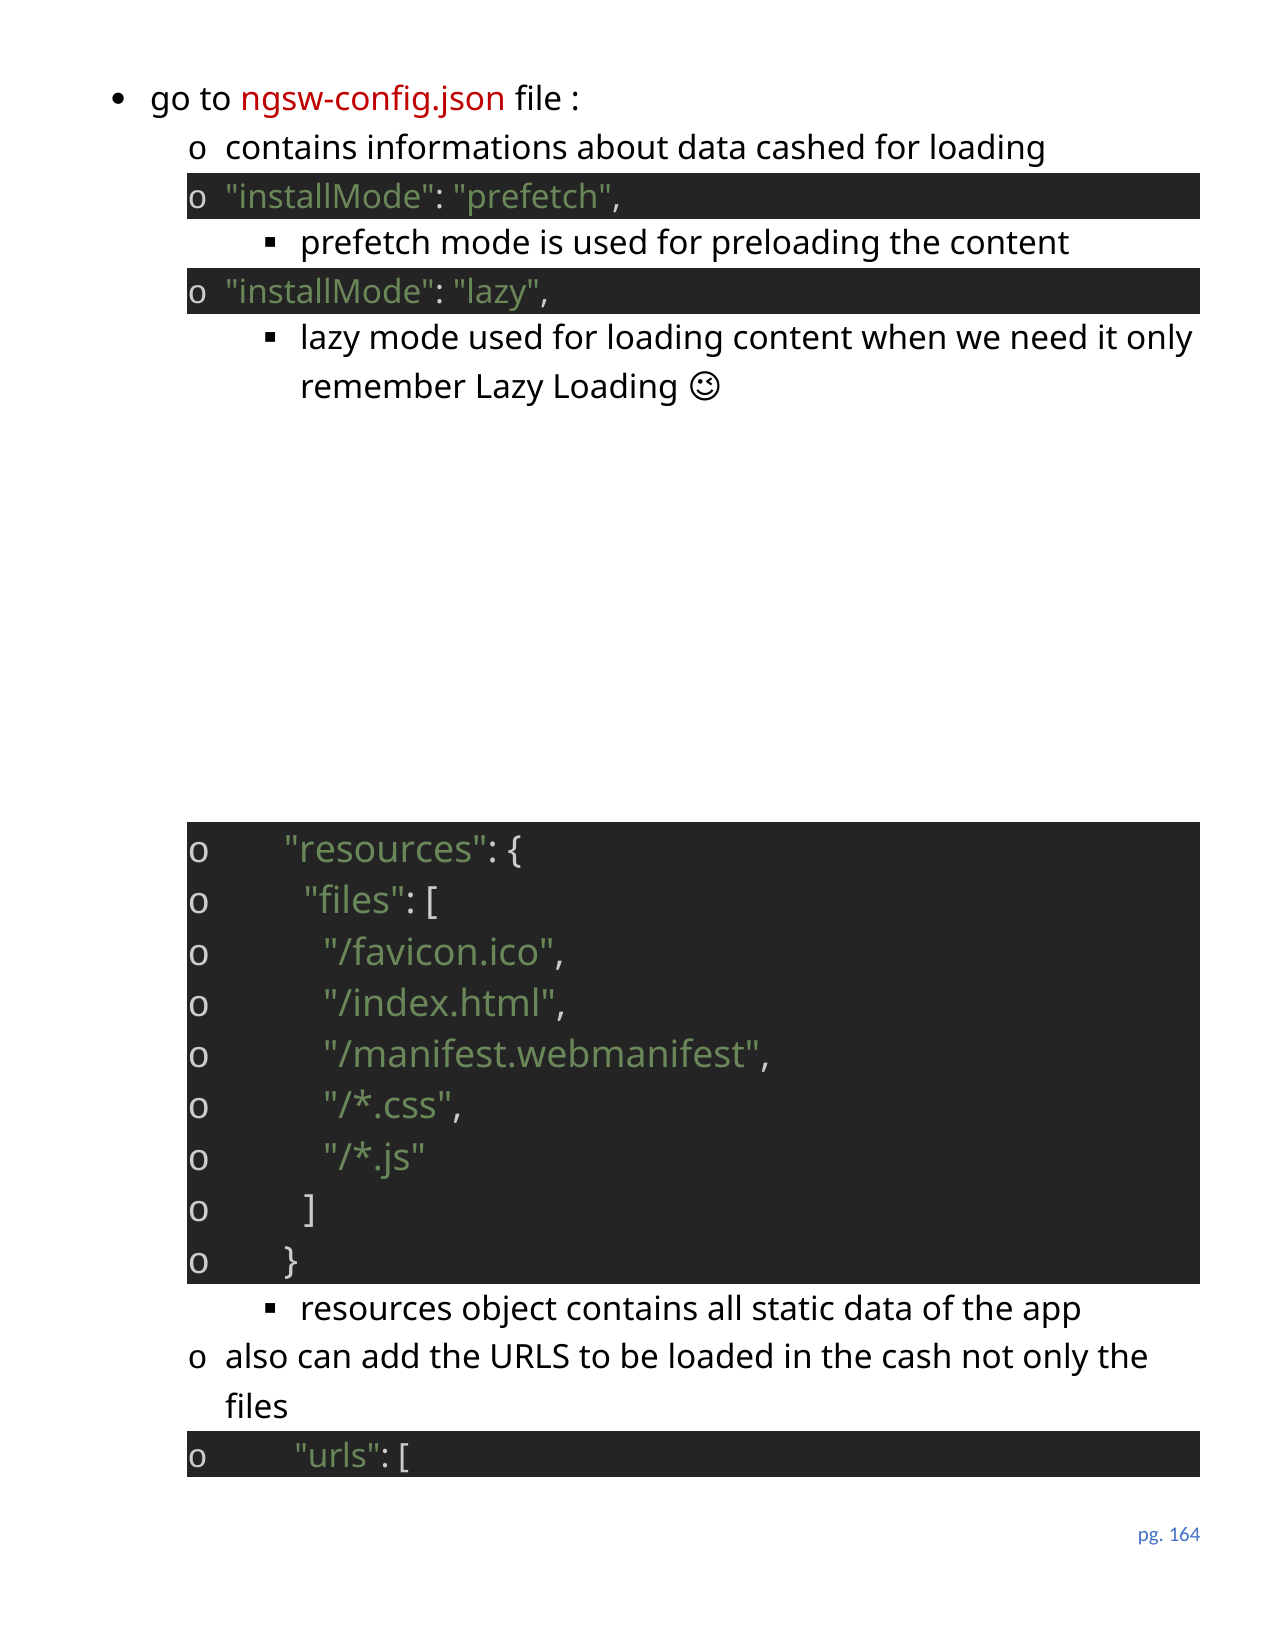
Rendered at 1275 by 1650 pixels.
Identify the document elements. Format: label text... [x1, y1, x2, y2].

list "/index.html", [187, 976, 1200, 1027]
list also can add the URLS to be loaded in the cash not only the files [187, 1333, 1200, 1428]
list prefetch mode is used for preloading the content [262, 219, 1200, 264]
list lazy mode used for loading content when we need it only remember Lazy Loading 😉 [262, 314, 1200, 408]
list "/*.css", [187, 1079, 1200, 1130]
list "/*.js" [187, 1130, 1200, 1182]
list "/manifest.webmanifest", [187, 1027, 1200, 1079]
list resources object contains all static data of the app [262, 1284, 1200, 1330]
list "/favicon.ico", [187, 925, 1200, 976]
list "files": [ [187, 873, 1200, 925]
list "installMode": "prefetch", [187, 173, 1200, 219]
list ] [187, 1182, 1200, 1233]
list "installMode": "lazy", [187, 268, 1200, 314]
list go to ngsw-config.json file : [112, 75, 1200, 120]
list "resources": { [187, 822, 1200, 873]
list "urls": [ [187, 1431, 1200, 1477]
list } [187, 1233, 1200, 1284]
list contains informations about data cashed for loading [187, 124, 1200, 170]
